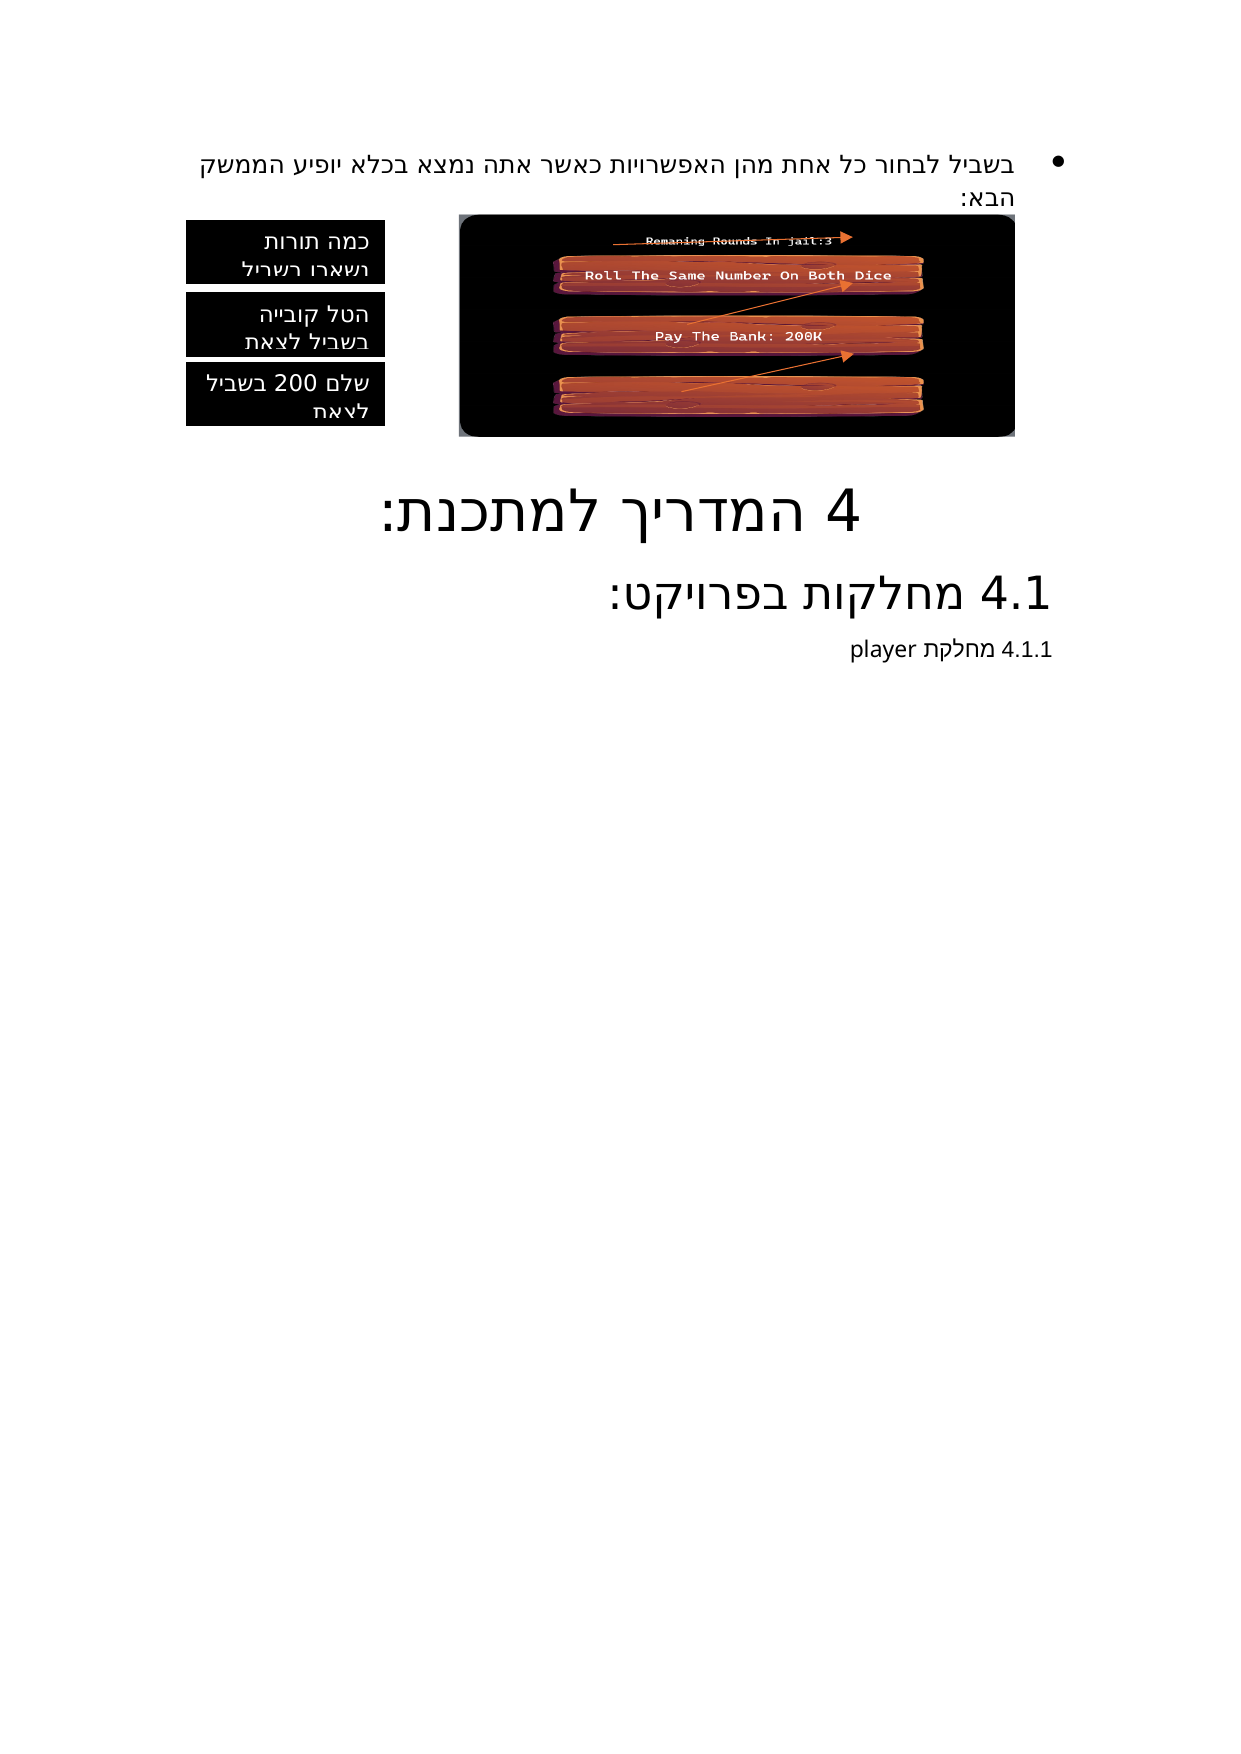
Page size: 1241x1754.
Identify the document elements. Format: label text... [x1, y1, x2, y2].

subtitle 4 המדריך למתכנת: [187, 477, 1053, 545]
list בשביל לבחור כל אחת מהן האפשרויות כאשר אתה נמצא בכלא יופיע הממשק הבא: [187, 150, 1053, 212]
subtitle 4.1 מחלקות בפרויקט: [187, 567, 1053, 620]
picture [458, 214, 1015, 437]
text 4.1.1 מחלקת player [187, 633, 1053, 664]
